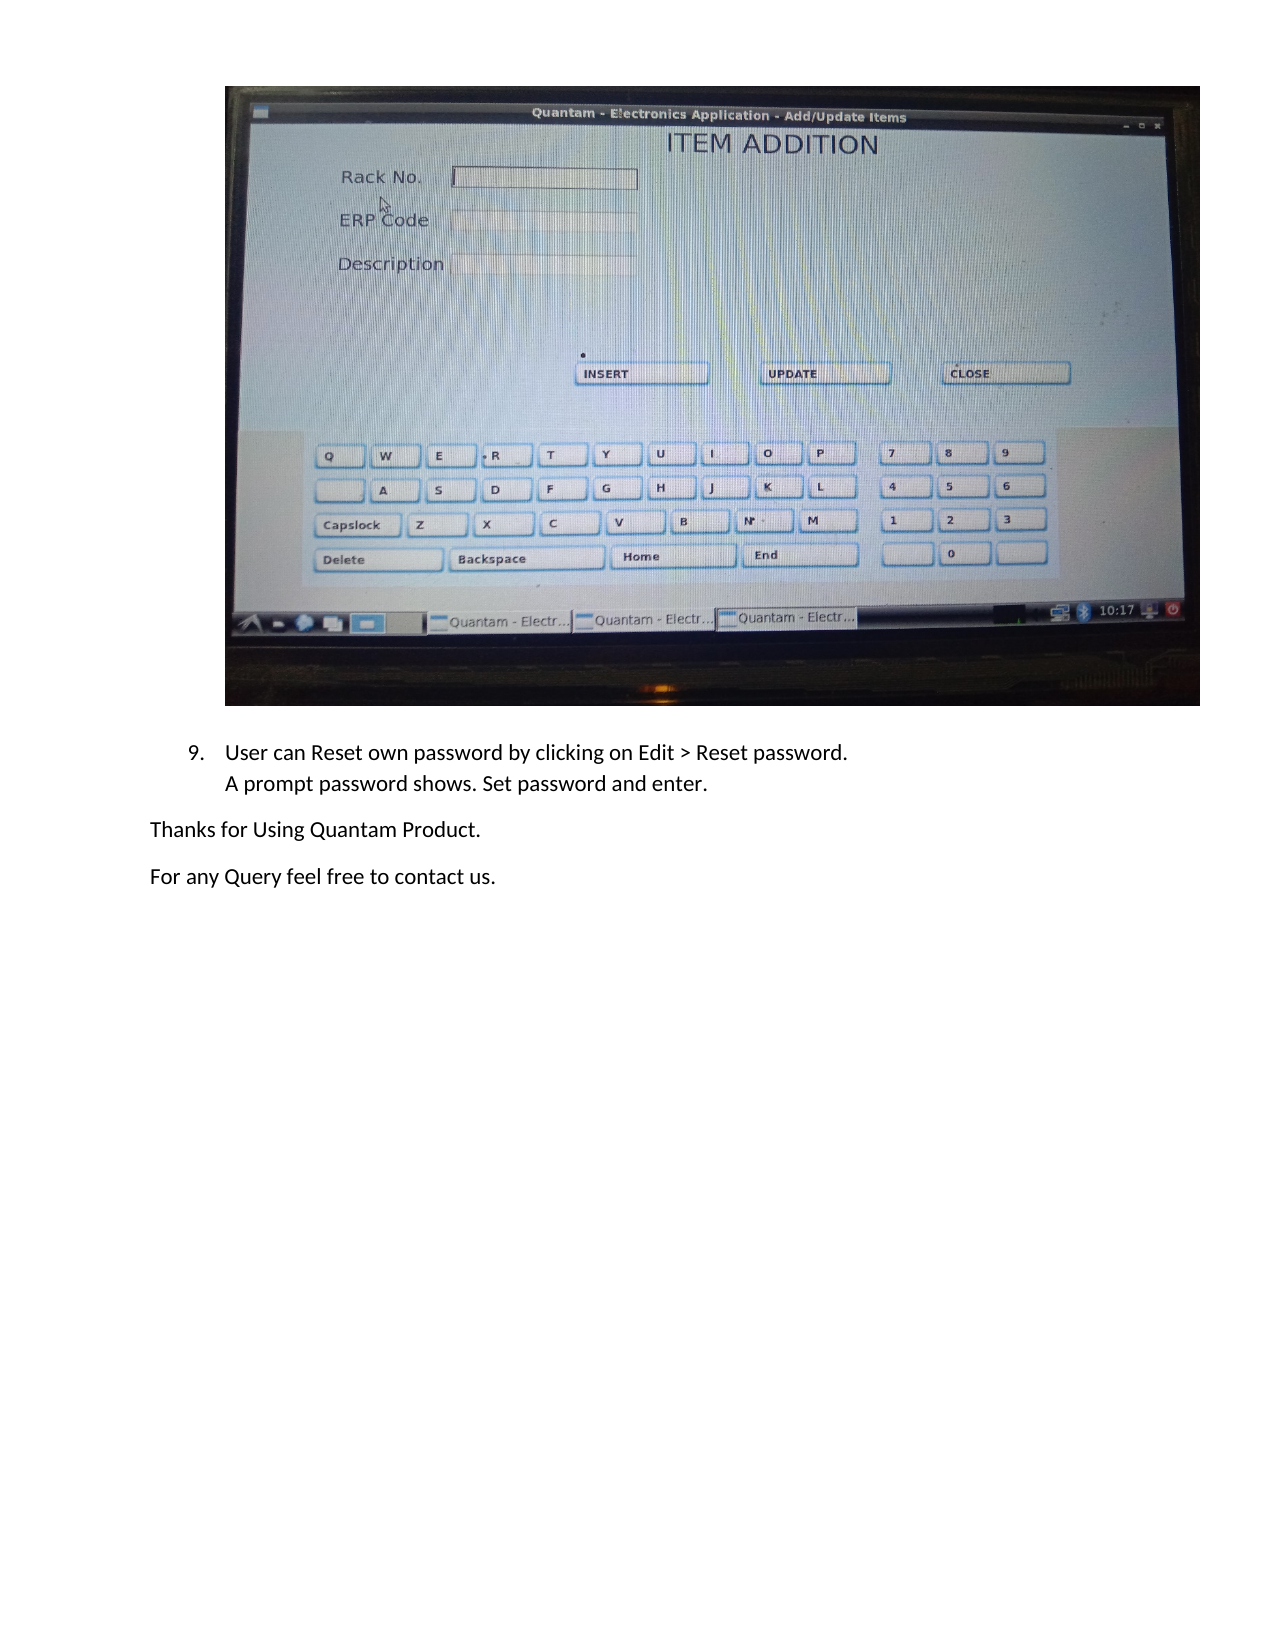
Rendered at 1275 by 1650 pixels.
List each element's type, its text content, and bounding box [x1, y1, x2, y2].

list User can Reset own password by clicking on Edit > Reset password. [187, 738, 1125, 766]
list A prompt password shows. Set password and enter. [225, 769, 1125, 797]
text For any Query feel free to contact us. [150, 862, 1125, 890]
text Thanks for Using Quantam Product. [150, 816, 1125, 843]
picture [225, 86, 1200, 706]
